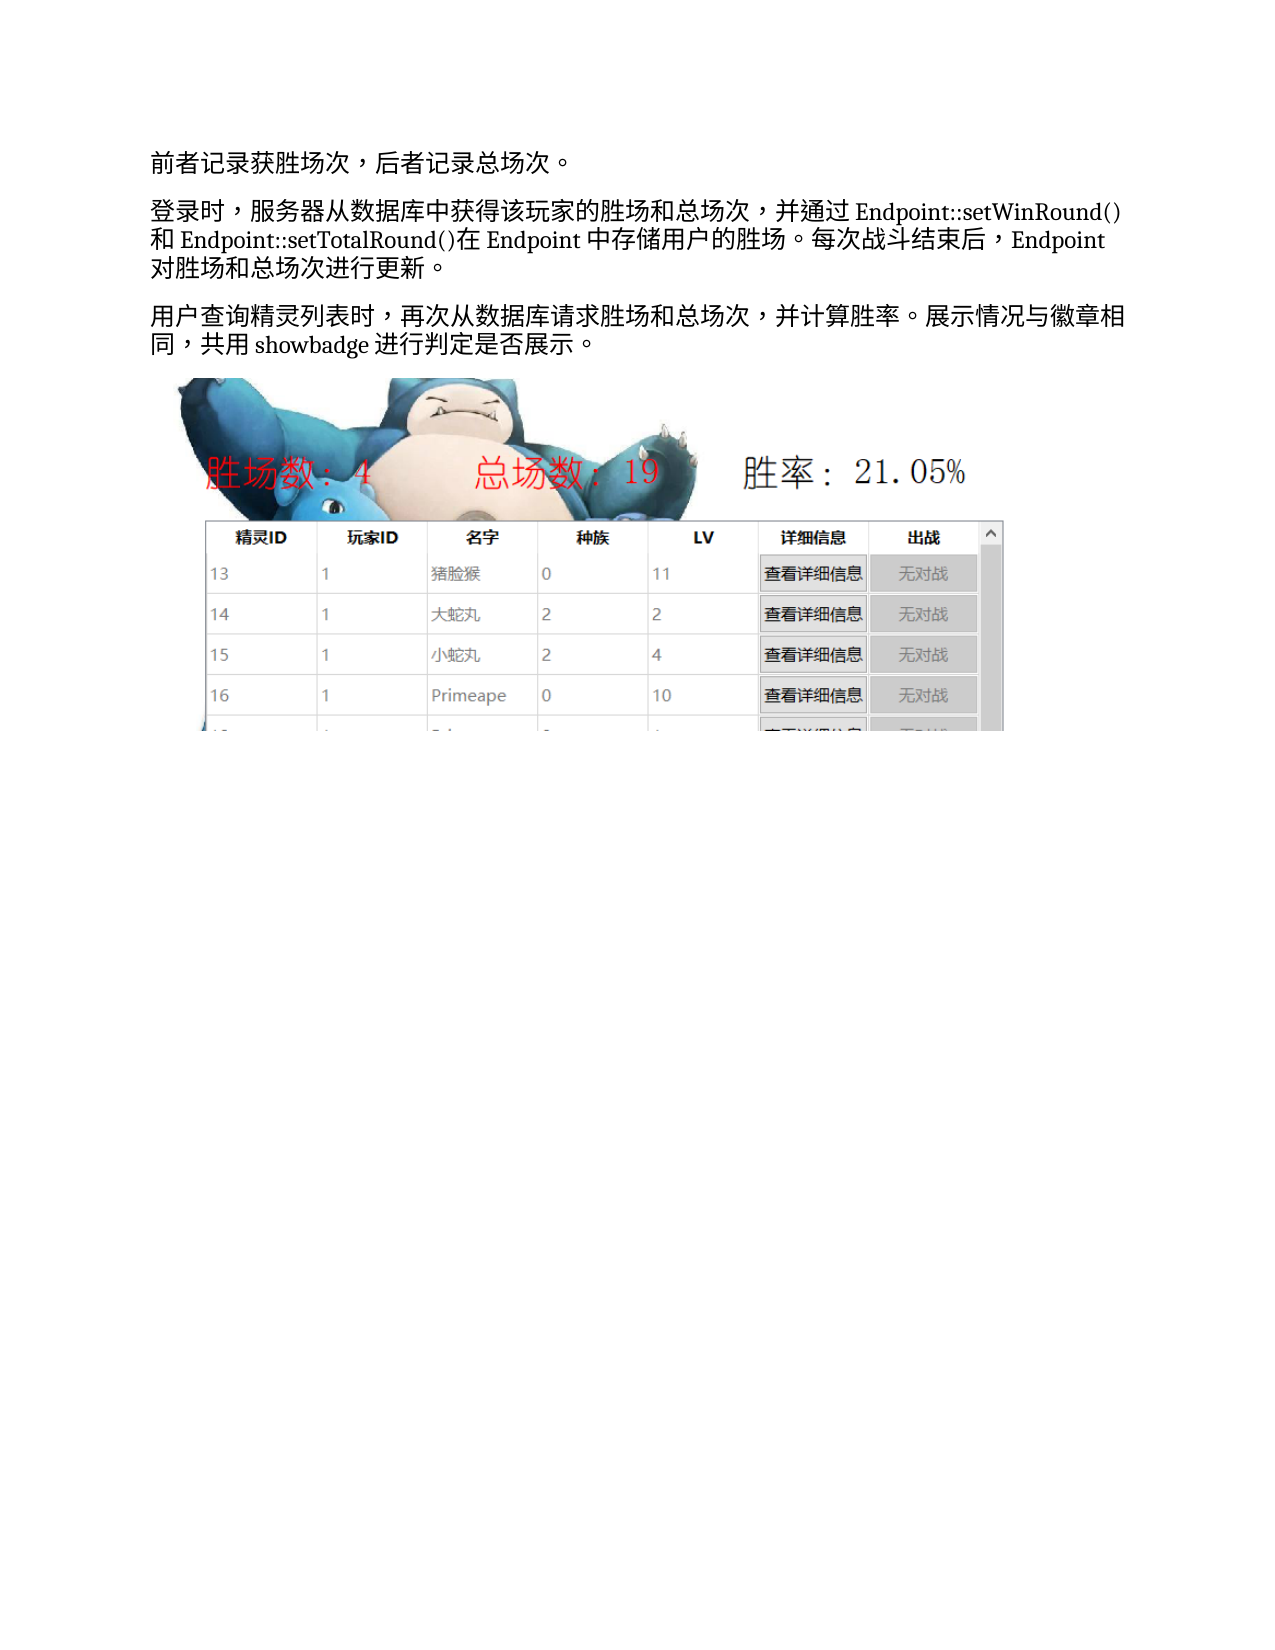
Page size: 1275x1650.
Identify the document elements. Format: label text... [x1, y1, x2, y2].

picture [168, 378, 1044, 731]
text 登录时，服务器从数据库中获得该玩家的胜场和总场次，并通过Endpoint::setWinRound()和Endpoint::setTotalRound()在Endpoint中存储用户的胜场。每次战斗结束后，Endpoint对胜场和总场次进行更新。 [150, 197, 1125, 284]
text 前者记录获胜场次，后者记录总场次。 [150, 150, 1125, 179]
text 用户查询精灵列表时，再次从数据库请求胜场和总场次，并计算胜率。展示情况与徽章相同，共用showbadge进行判定是否展示。 [150, 302, 1125, 360]
